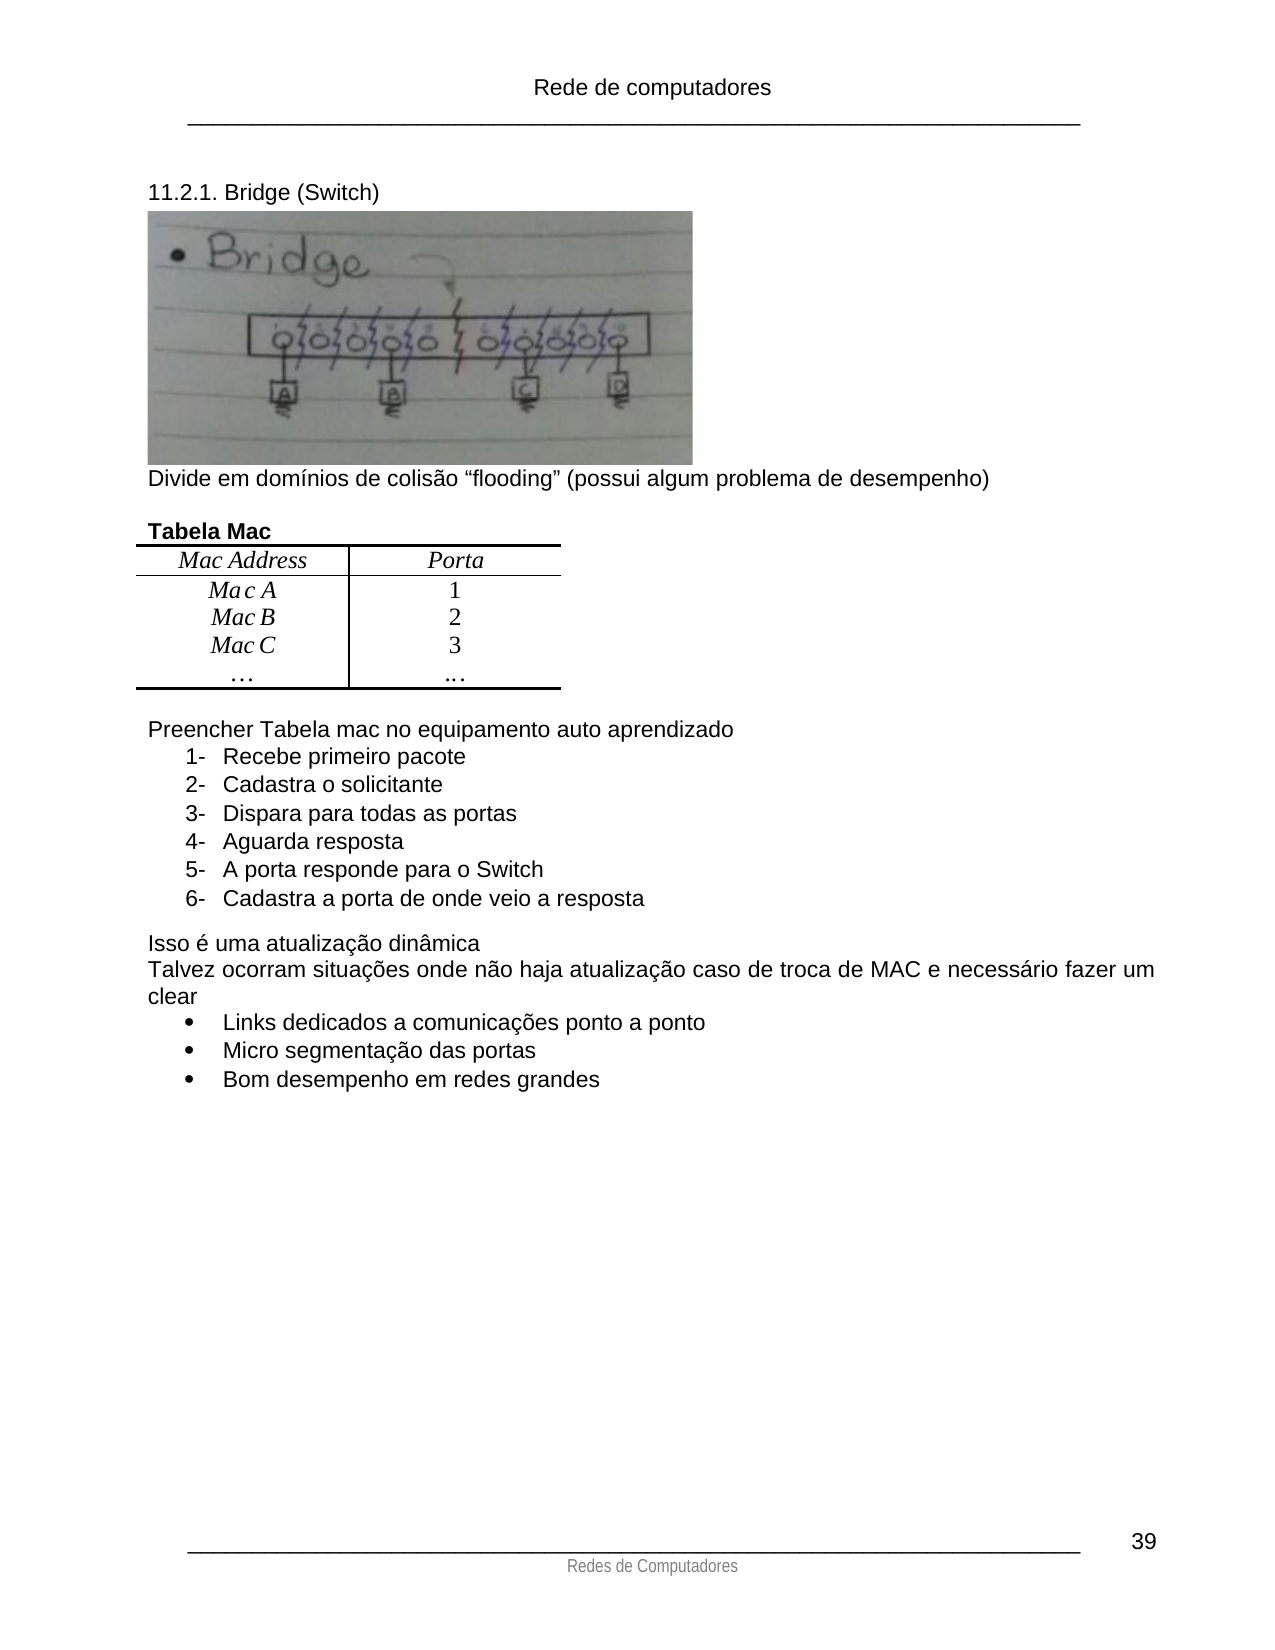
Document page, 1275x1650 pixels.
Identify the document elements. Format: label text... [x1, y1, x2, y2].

table_header [350, 547, 561, 575]
table_cell [350, 659, 561, 687]
list Recebe primeiro pacote [185, 743, 1157, 769]
table_header [136, 547, 348, 575]
list Micro segmentação das portas [185, 1037, 1157, 1064]
table_cell [136, 659, 348, 687]
text Preencher Tabela mac no equipamento auto aprendizado [148, 716, 1157, 743]
text Divide em domínios de colisão “flooding” (possui algum problema de desempenho) [148, 465, 1157, 491]
text Isso é uma atualização dinâmica [148, 930, 1157, 956]
table_cell [350, 604, 561, 632]
table_cell [350, 576, 561, 604]
list Cadastra a porta de onde veio a resposta [185, 885, 1157, 911]
list Dispara para todas as portas [185, 799, 1157, 826]
list Aguarda resposta [185, 828, 1157, 854]
table_cell [136, 604, 348, 632]
text Tabela Mac [148, 518, 1157, 544]
list A porta responde para o Switch [185, 856, 1157, 883]
text Talvez ocorram situações onde não haja atualização caso de troca de MAC e necessário fazer um clear [148, 956, 1157, 1009]
table_cell [136, 632, 348, 659]
list Cadastra o solicitante [185, 771, 1157, 797]
picture [147, 211, 693, 465]
table_cell [350, 632, 561, 659]
list Bom desempenho em redes grandes [185, 1066, 1157, 1092]
list Links dedicados a comunicações ponto a ponto [185, 1009, 1157, 1035]
table_cell [136, 576, 348, 604]
subtitle Bridge (Switch) [148, 179, 1157, 205]
